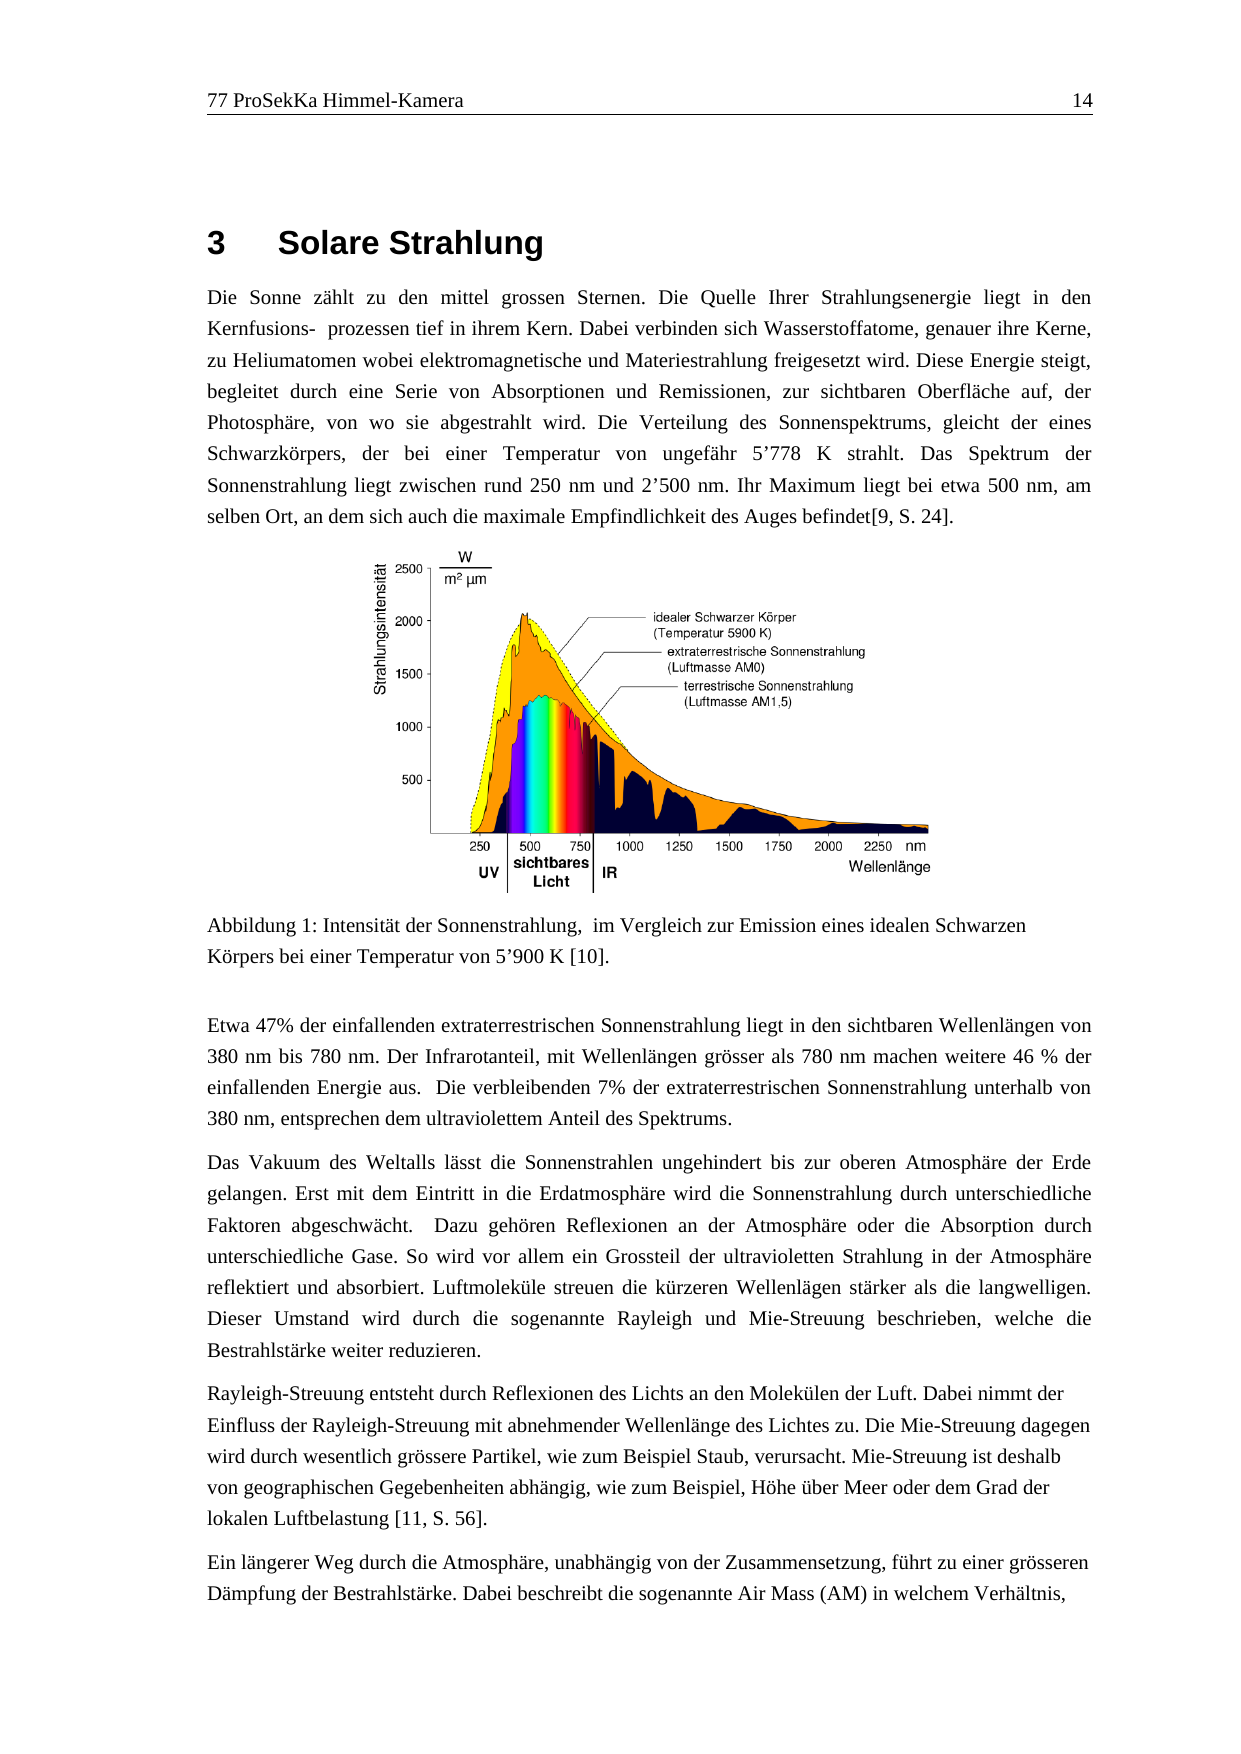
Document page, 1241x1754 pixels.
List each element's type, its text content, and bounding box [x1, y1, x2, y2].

text Etwa 47% der einfallenden extraterrestrischen Sonnenstrahlung liegt in den sichtbaren Wellenlängen von 380 nm bis 780 nm. Der Infrarotanteil, mit Wellenlängen grösser als 780 nm machen weitere 46 % der einfallenden Energie aus. Die verbleibenden 7% der extraterrestrischen Sonnenstrahlung unterhalb von 380 nm, entsprechen dem ultraviolettem Anteil des Spektrums. [207, 1013, 1093, 1130]
text Rayleigh-Streuung entsteht durch Reflexionen des Lichts an den Molekülen der Luft. Dabei nimmt der Einfluss der Rayleigh-Streuung mit abnehmender Wellenlänge des Lichtes zu. Die Mie-Streuung dagegen wird durch wesentlich grössere Partikel, wie zum Beispiel Staub, verursacht. Mie-Streuung ist deshalb von geographischen Gegebenheiten abhängig, wie zum Beispiel, Höhe über Meer oder dem Grad der lokalen Luftbelastung [11, S. 56]. [207, 1381, 1093, 1530]
picture [368, 547, 931, 893]
text Abbildung 1: Intensität der Sonnenstrahlung, im Vergleich zur Emission eines idealen Schwarzen Körpers bei einer Temperatur von 5’900 K [10]. [207, 913, 1093, 968]
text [207, 1550, 1093, 1605]
subtitle Solare Strahlung [207, 223, 1093, 261]
text Das Vakuum des Weltalls lässt die Sonnenstrahlen ungehindert bis zur oberen Atmosphäre der Erde gelangen. Erst mit dem Eintritt in die Erdatmosphäre wird die Sonnenstrahlung durch unterschiedliche Faktoren abgeschwächt. Dazu gehören Reflexionen an der Atmosphäre oder die Absorption durch unterschiedliche Gase. So wird vor allem ein Grossteil der ultravioletten Strahlung in der Atmosphäre reflektiert und absorbiert. Luftmoleküle streuen die kürzeren Wellenlägen stärker als die langwelligen. Dieser Umstand wird durch die sogenannte Rayleigh und Mie-Streuung beschrieben, welche die Bestrahlstärke weiter reduzieren. [207, 1150, 1093, 1362]
text Die Sonne zählt zu den mittel grossen Sternen. Die Quelle Ihrer Strahlungsenergie liegt in den Kernfusions- prozessen tief in ihrem Kern. Dabei verbinden sich Wasserstoffatome, genauer ihre Kerne, zu Heliumatomen wobei elektromagnetische und Materiestrahlung freigesetzt wird. Diese Energie steigt, begleitet durch eine Serie von Absorptionen und Remissionen, zur sichtbaren Oberfläche auf, der Photosphäre, von wo sie abgestrahlt wird. Die Verteilung des Sonnenspektrums, gleicht der eines Schwarzkörpers, der bei einer Temperatur von ungefähr 5’778 K strahlt. Das Spektrum der Sonnenstrahlung liegt zwischen rund 250 nm und 2’500 nm. Ihr Maximum liegt bei etwa 500 nm, am selben Ort, an dem sich auch die maximale Empfindlichkeit des Auges befindet[9, S. 24]. [207, 285, 1093, 528]
